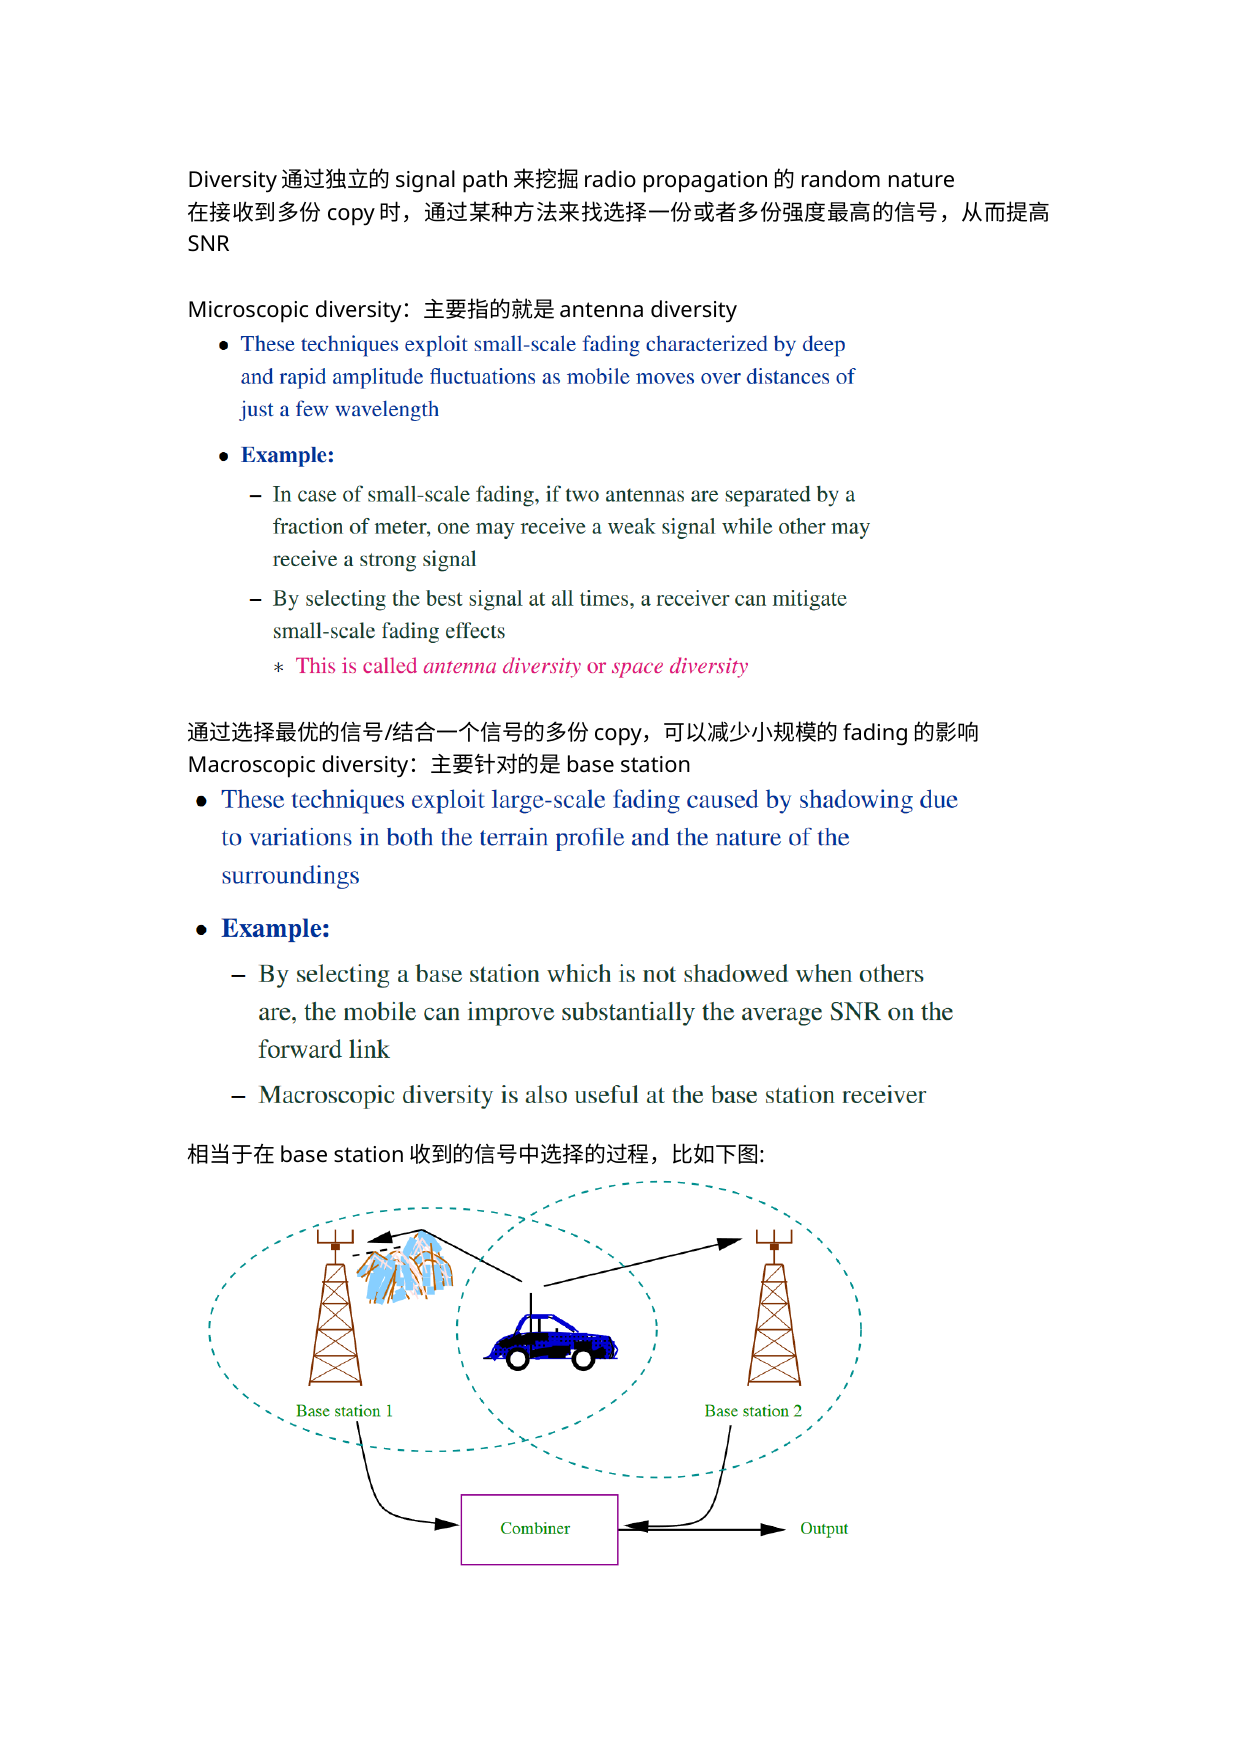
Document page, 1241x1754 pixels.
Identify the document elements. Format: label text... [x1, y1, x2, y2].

text Diversity通过独立的signal path来挖掘radio propagation的random nature [187, 162, 1053, 194]
text 相当于在base station收到的信号中选择的过程，比如下图: [187, 1137, 1053, 1169]
picture [187, 1169, 886, 1575]
text Macroscopic diversity：主要针对的是base station [187, 747, 1053, 779]
text 在接收到多份copy时，通过某种方法来找选择一份或者多份强度最高的信号，从而提高SNR [187, 194, 1053, 259]
picture [187, 324, 887, 687]
text Microscopic diversity：主要指的就是antenna diversity [187, 292, 1053, 324]
picture [187, 779, 963, 1119]
text 通过选择最优的信号/结合一个信号的多份copy，可以减少小规模的fading的影响 [187, 714, 1053, 747]
